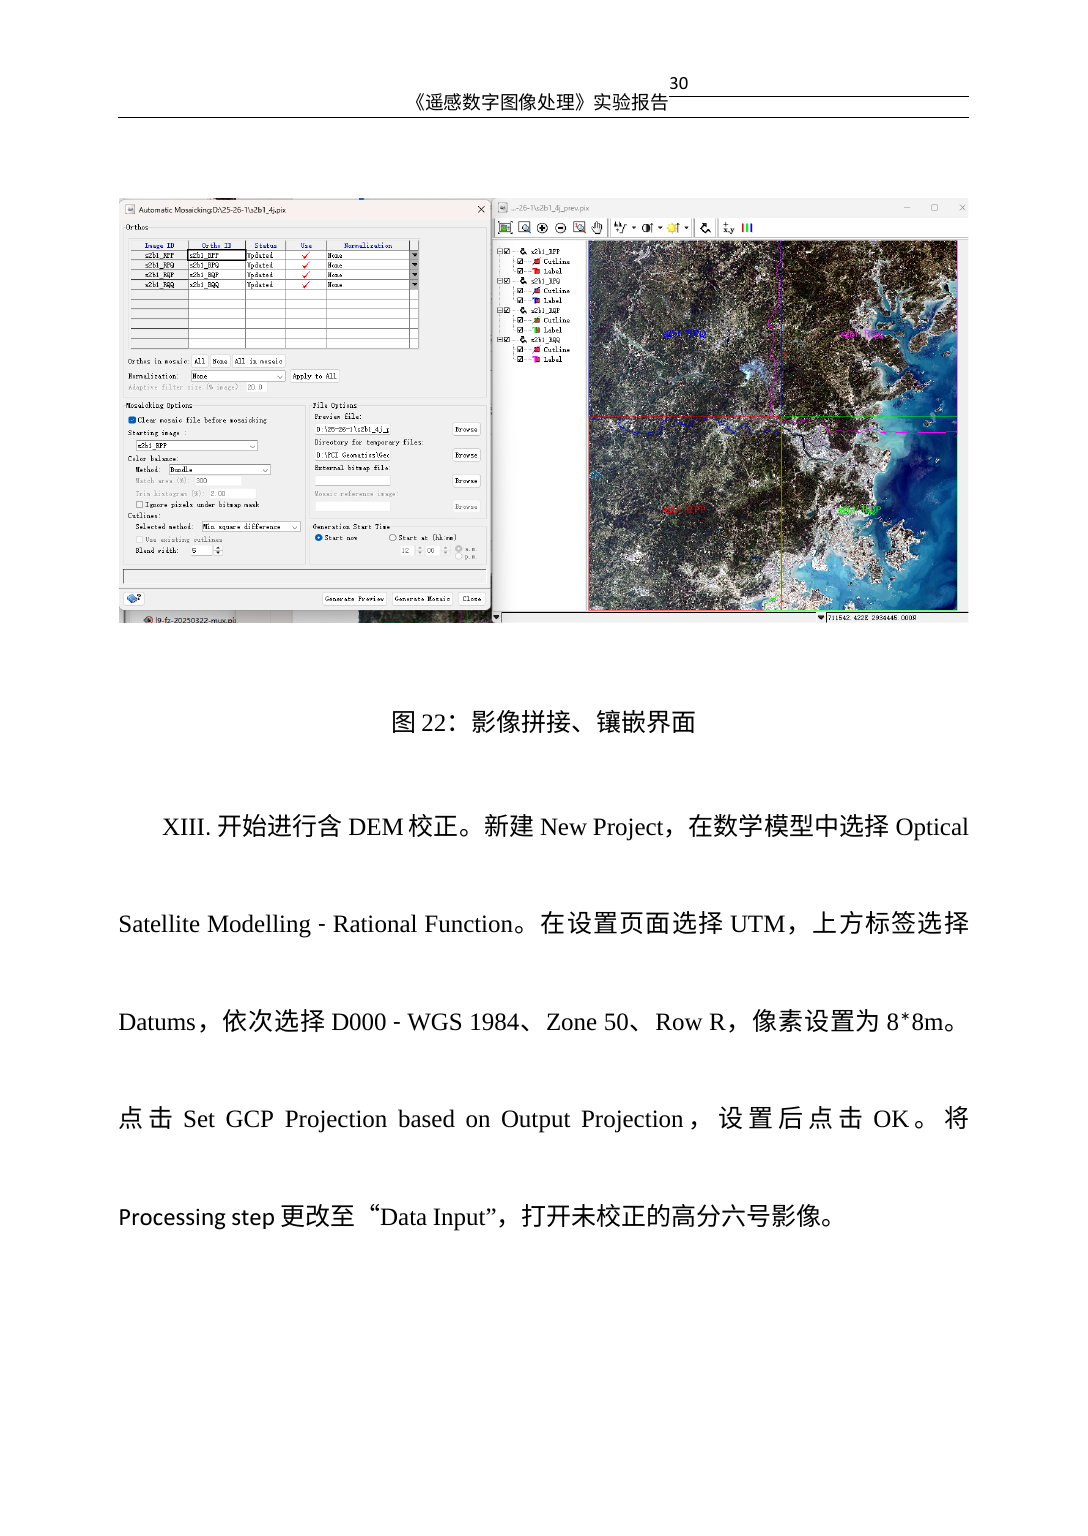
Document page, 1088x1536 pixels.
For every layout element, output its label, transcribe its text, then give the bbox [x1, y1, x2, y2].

list XIII. 开始进行含DEM校正。新建New Project，在数学模型中选择Optical Satellite Modelling - Rational Function。在设置页面选择UTM，上方标签选择Datums，依次选择D000 - WGS 1984、Zone 50、Row R，像素设置为8*8m。点击Set GCP Projection based on Output Projection，设置后点击OK。将Processing step更改至“Data Input”，打开未校正的高分六号影像。 [118, 792, 969, 1247]
picture [119, 198, 969, 623]
list 图22：影像拼接、镶嵌界面 [118, 688, 969, 753]
